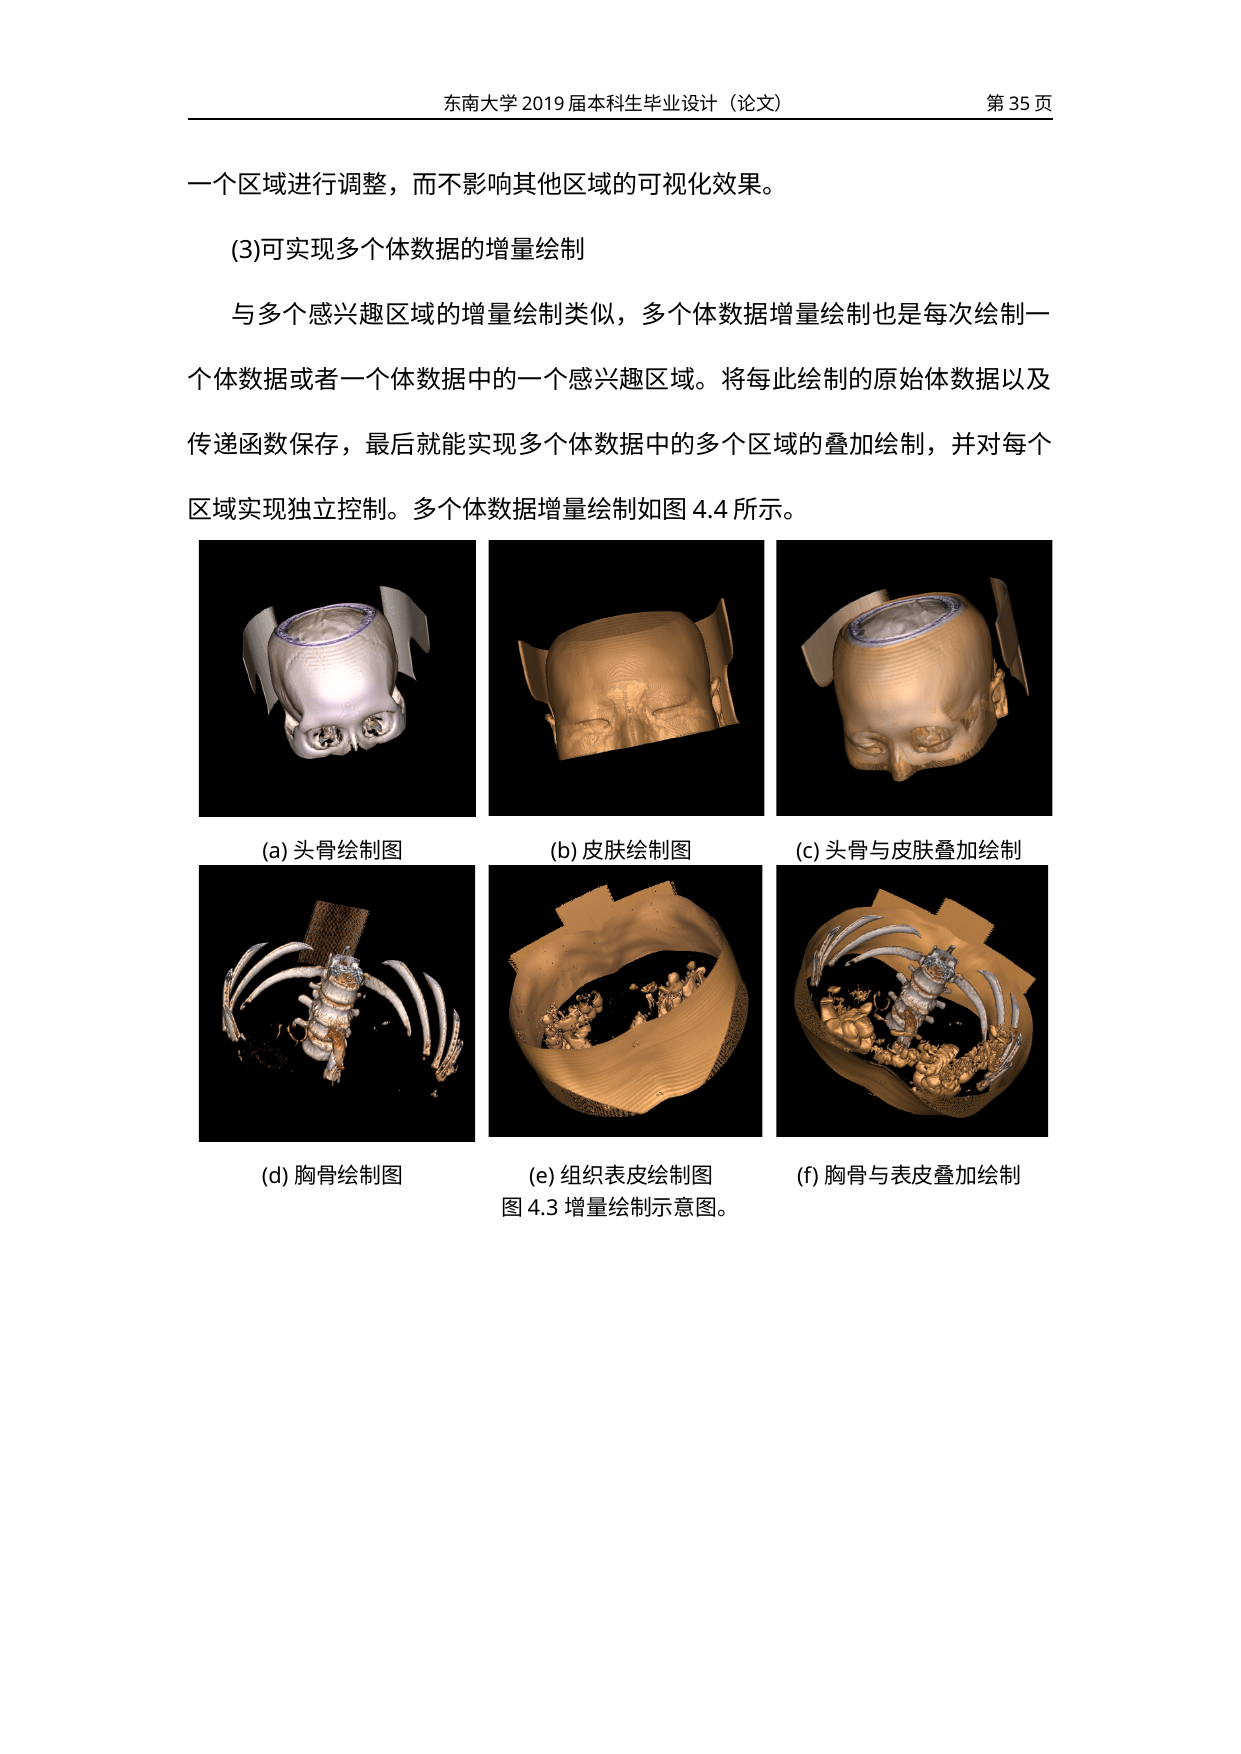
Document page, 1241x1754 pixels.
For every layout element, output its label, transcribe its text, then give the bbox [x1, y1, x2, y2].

table_cell (f) 胸骨与表皮叠加绘制 [765, 865, 1053, 1190]
table_header (c) 头骨与皮肤叠加绘制 [765, 540, 1053, 865]
text 与多个感兴趣区域的增量绘制类似，多个体数据增量绘制也是每次绘制一个体数据或者一个体数据中的一个感兴趣区域。将每此绘制的原始体数据以及传递函数保存，最后就能实现多个体数据中的多个区域的叠加绘制，并对每个区域实现独立控制。多个体数据增量绘制如图4.4所示。 [187, 280, 1053, 540]
picture [198, 865, 476, 1142]
table_cell (d) 胸骨绘制图 [188, 865, 477, 1190]
picture [198, 540, 476, 817]
text (3)可实现多个体数据的增量绘制 [187, 215, 1053, 280]
table_cell (e) 组织表皮绘制图 [477, 865, 765, 1190]
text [187, 150, 1053, 215]
picture [488, 865, 763, 1137]
table_header (a) 头骨绘制图 [188, 540, 477, 865]
table_header (b) 皮肤绘制图 [477, 540, 765, 865]
picture [776, 865, 1049, 1137]
picture [776, 540, 1053, 816]
text 图4.3 增量绘制示意图。 [187, 1190, 1053, 1222]
picture [488, 540, 765, 816]
